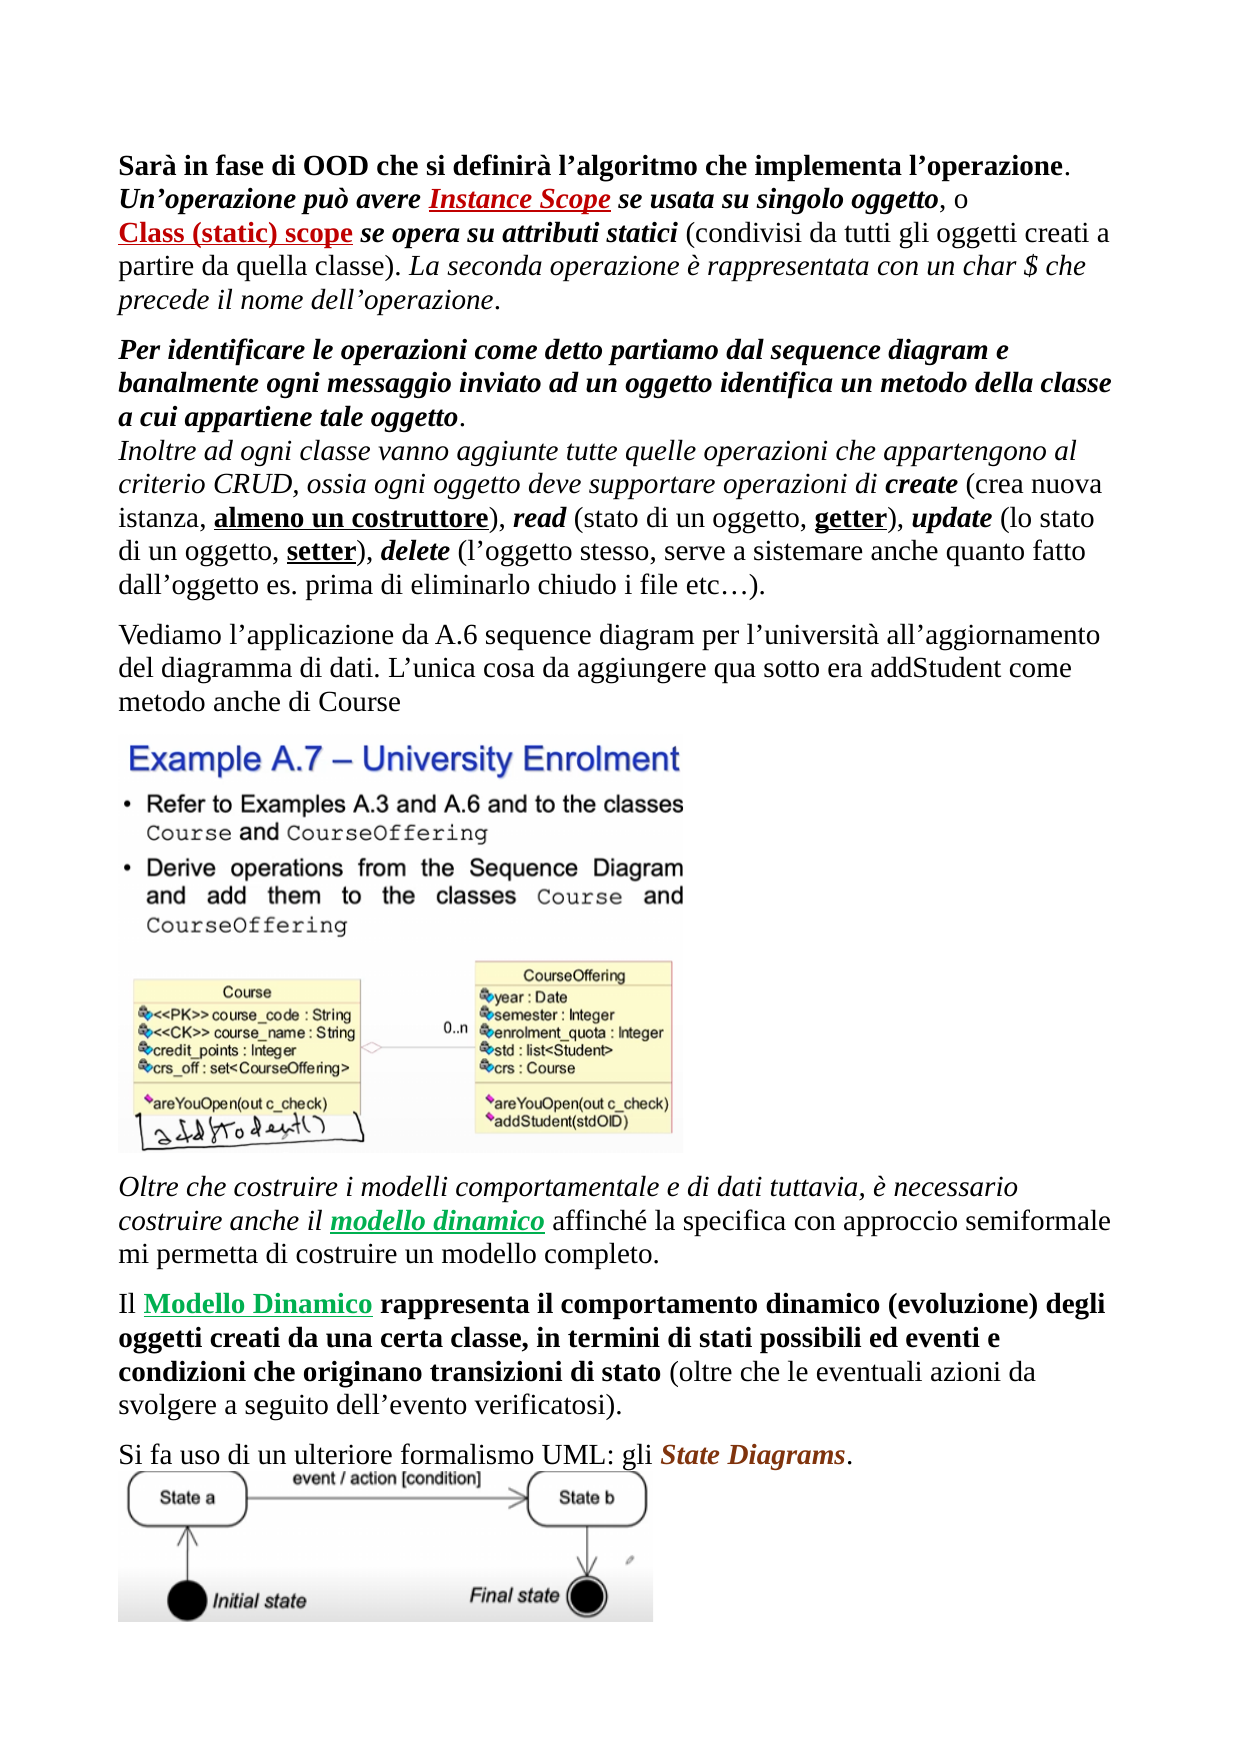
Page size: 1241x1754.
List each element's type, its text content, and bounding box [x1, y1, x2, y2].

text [118, 148, 1122, 315]
text Oltre che costruire i modelli comportamentale e di dati tuttavia, è necessario costruire anche il modello dinamico affinché la specifica con approccio semiformale mi permetta di costruire un modello completo. [118, 1169, 1122, 1270]
text Il Modello Dinamico rappresenta il comportamento dinamico (evoluzione) degli oggetti creati da una certa classe, in termini di stati possibili ed eventi e condizioni che originano transizioni di stato (oltre che le eventuali azioni da svolgere a seguito dell’evento verificatosi). [118, 1287, 1122, 1421]
text Per identificare le operazioni come detto partiamo dal sequence diagram e banalmente ogni messaggio inviato ad un oggetto identifica un metodo della classe a cui appartiene tale oggetto. Inoltre ad ogni classe vanno aggiunte tutte quelle operazioni che appartengono al criterio CRUD, ossia ogni oggetto deve supportare operazioni di create (crea nuova istanza, almeno un costruttore), read (stato di un oggetto, getter), update (lo stato di un oggetto, setter), delete (l’oggetto stesso, serve a sistemare anche quanto fatto dall’oggetto es. prima di eliminarlo chiudo i file etc…). [118, 332, 1122, 600]
picture [118, 734, 684, 1153]
text Vediamo l’applicazione da A.6 sequence diagram per l’università all’aggiornamento del diagramma di dati. L’unica cosa da aggiungere qua sotto era addStudent come metodo anche di Course [118, 617, 1122, 718]
picture [118, 1471, 654, 1622]
